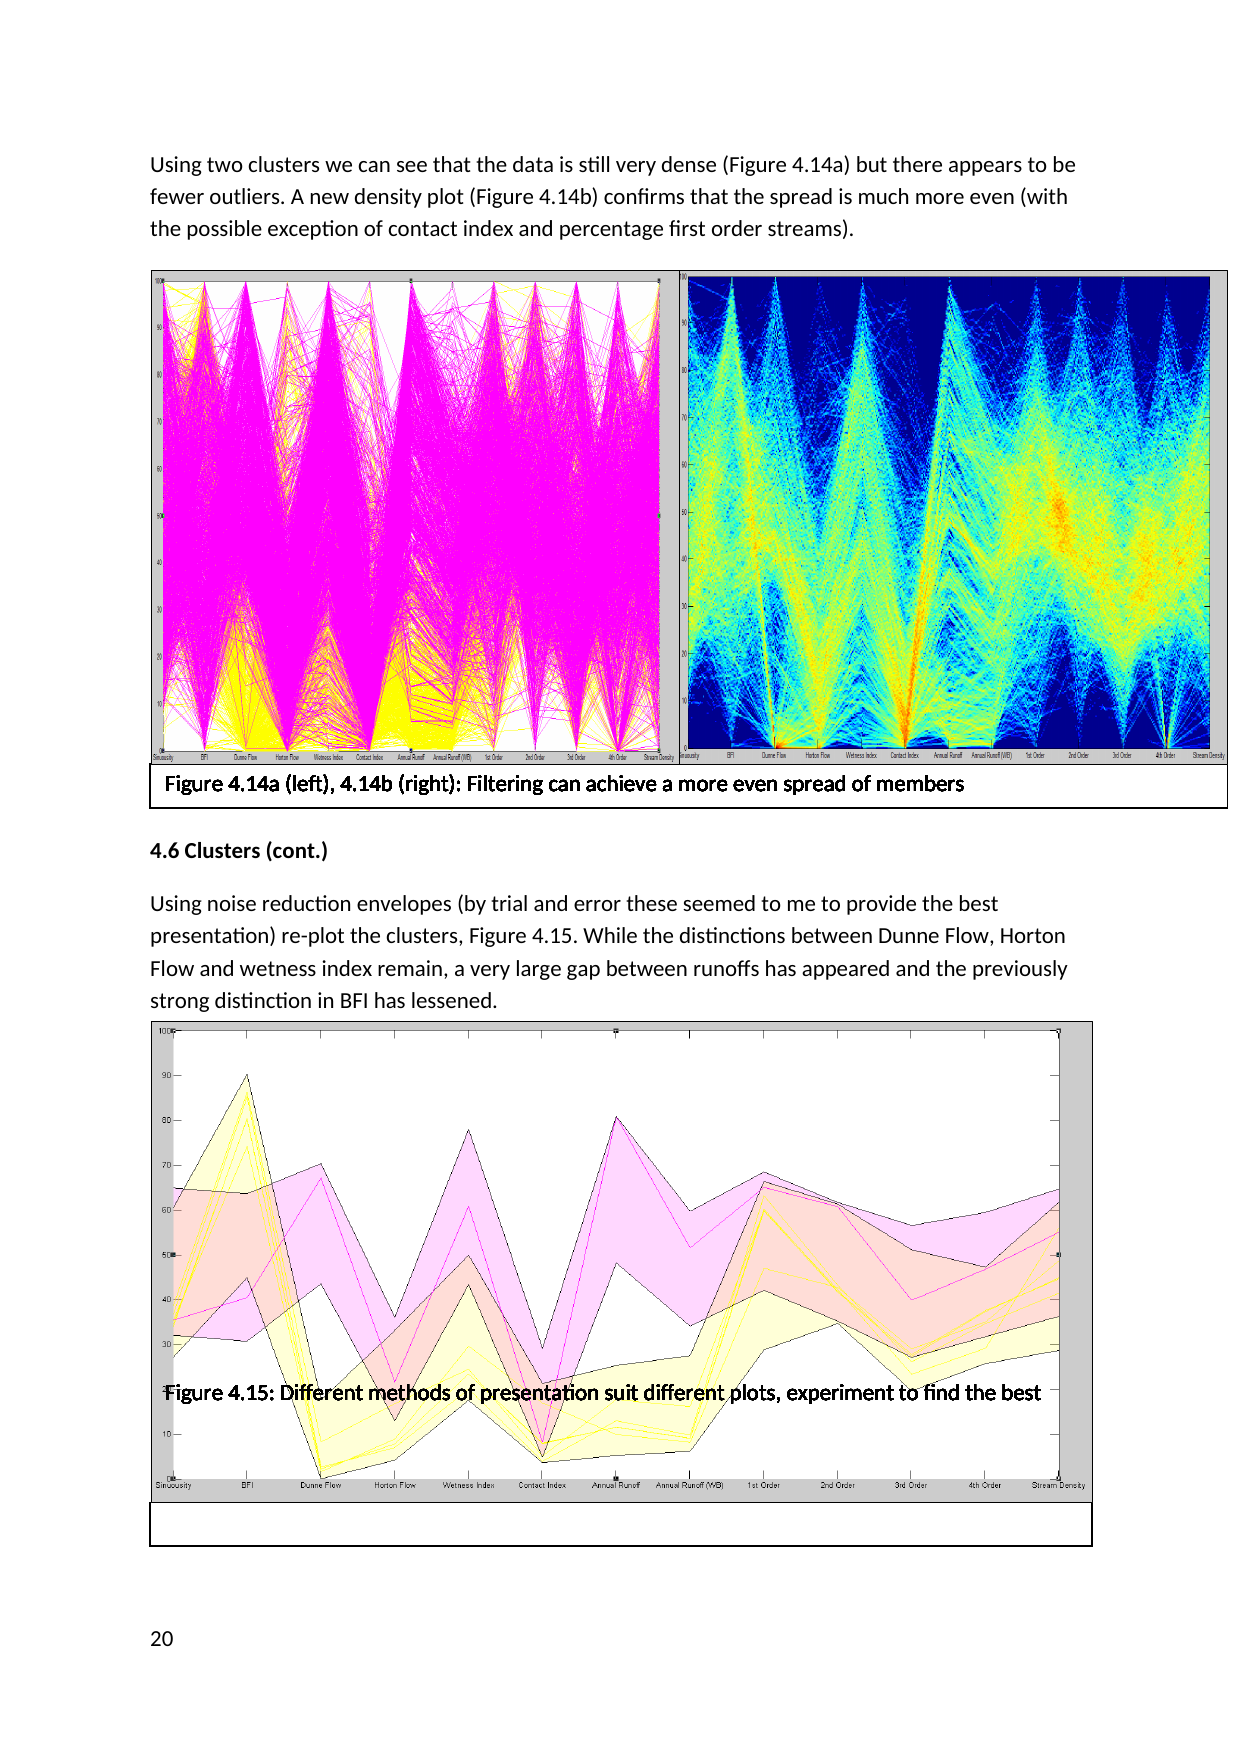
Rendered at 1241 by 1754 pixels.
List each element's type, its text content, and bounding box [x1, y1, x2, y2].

text Using two clusters we can see that the data is still very dense (Figure 4.14a) but there appears to be fewer outliers. A new density plot (Figure 4.14b) confirms that the spread is much more even (with the possible exception of contact index and percentage first order streams). [150, 150, 1090, 242]
picture [680, 271, 1227, 764]
subtitle 4.6 Clusters (cont.) [150, 836, 1090, 864]
picture [152, 1022, 1092, 1502]
picture [152, 271, 679, 764]
